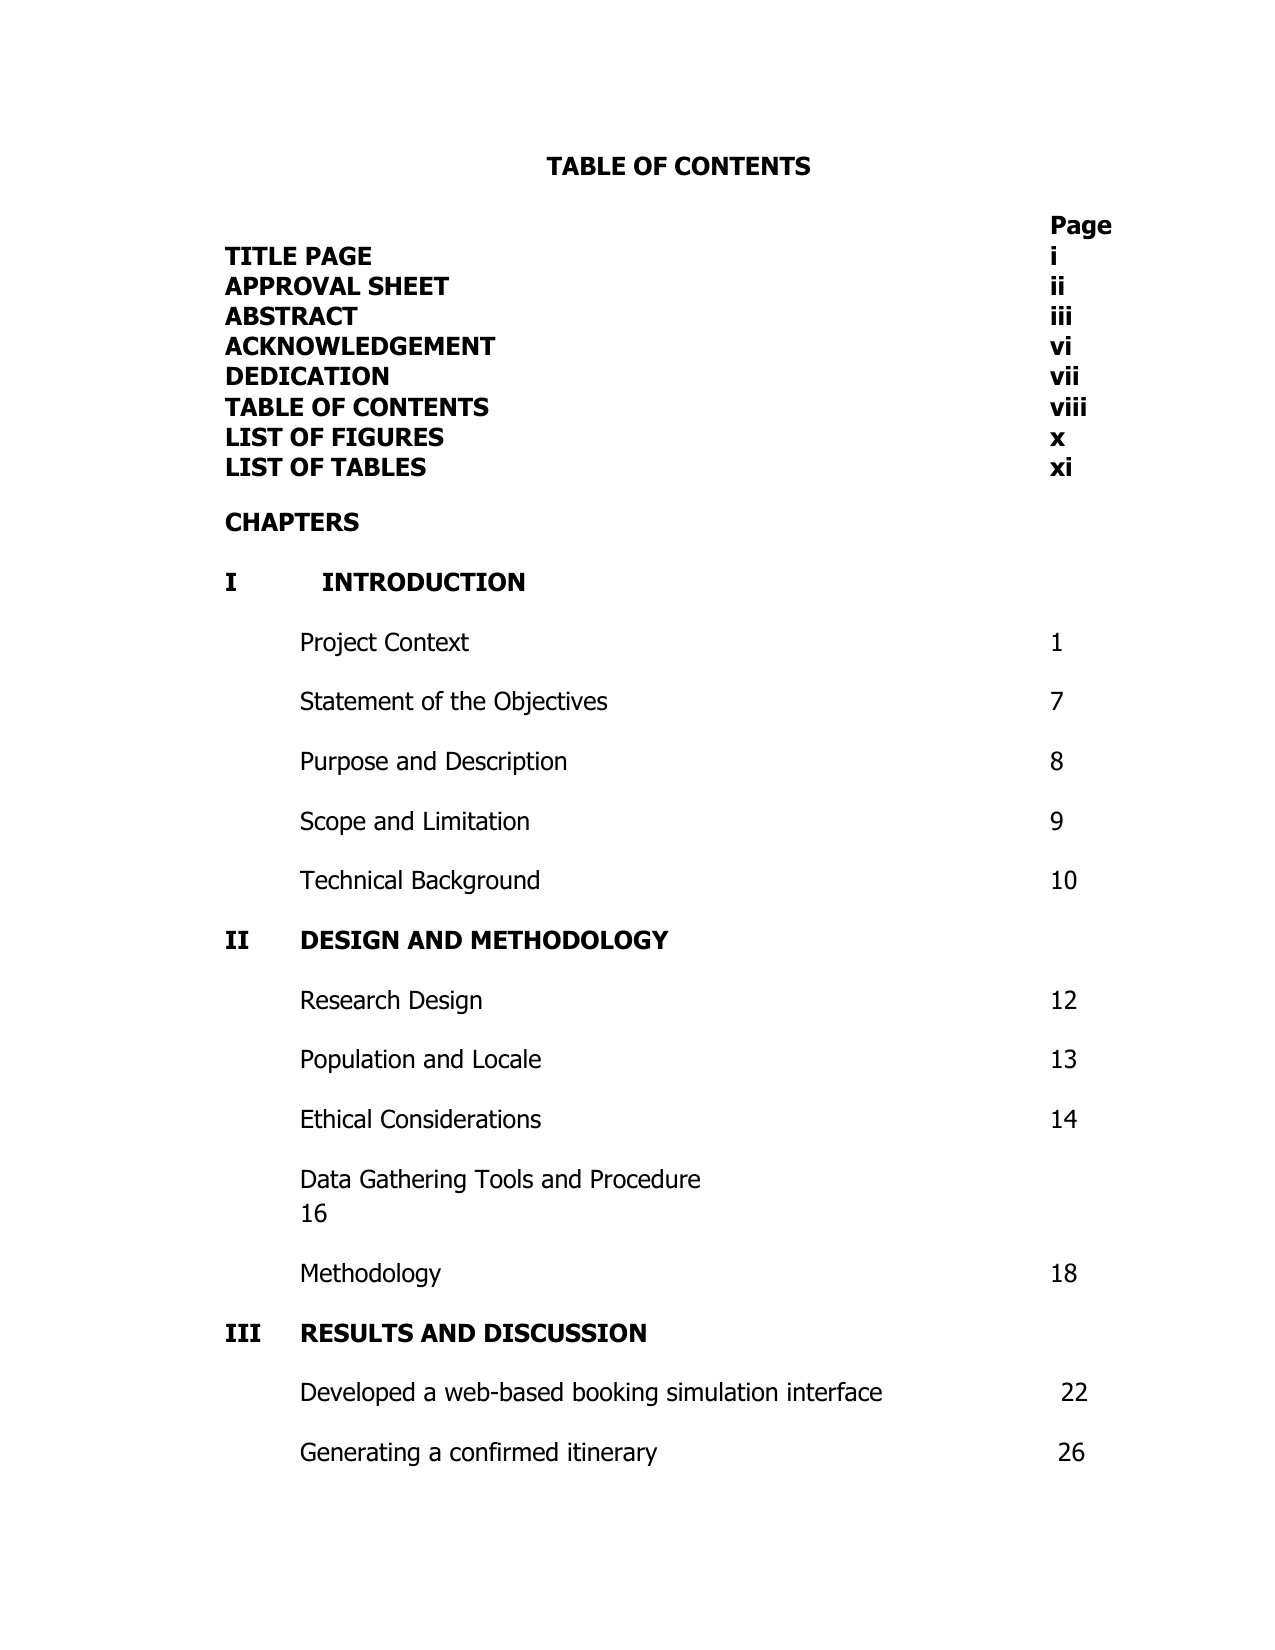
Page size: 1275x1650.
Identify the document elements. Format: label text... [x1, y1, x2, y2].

text Purpose and Description 8 [225, 745, 1125, 776]
text Generating a confirmed itinerary 26 [225, 1437, 1125, 1467]
text Scope and Limitation 9 [225, 805, 1125, 835]
text TABLE OF CONTENTS viii [225, 391, 1125, 421]
text Developed a web-based booking simulation interface 22 [225, 1377, 1125, 1407]
text TITLE PAGE i [225, 240, 1125, 270]
text Statement of the Objectives 7 [225, 686, 1125, 716]
text LIST OF FIGURES x [225, 421, 1125, 451]
text CHAPTERS [225, 507, 1125, 537]
text TABLE OF CONTENTS [225, 150, 1125, 180]
text Data Gathering Tools and Procedure 16 [225, 1163, 1125, 1228]
text II DESIGN AND METHODOLOGY [225, 924, 1125, 954]
text I INTRODUCTION [225, 566, 1125, 596]
text DEDICATION vii [225, 361, 1125, 391]
text APPROVAL SHEET ii [225, 270, 1125, 300]
text Population and Locale 13 [225, 1044, 1125, 1074]
text Research Design 12 [225, 984, 1125, 1014]
text Project Context 1 [225, 626, 1125, 656]
text ABSTRACT iii [225, 300, 1125, 331]
text ACKNOWLEDGEMENT vi [225, 331, 1125, 361]
text Ethical Considerations 14 [225, 1103, 1125, 1134]
text III RESULTS AND DISCUSSION [225, 1317, 1125, 1347]
text Page [225, 210, 1125, 240]
text Methodology 18 [225, 1257, 1125, 1288]
text Technical Background 10 [225, 865, 1125, 895]
text LIST OF TABLES xi [225, 451, 1125, 482]
